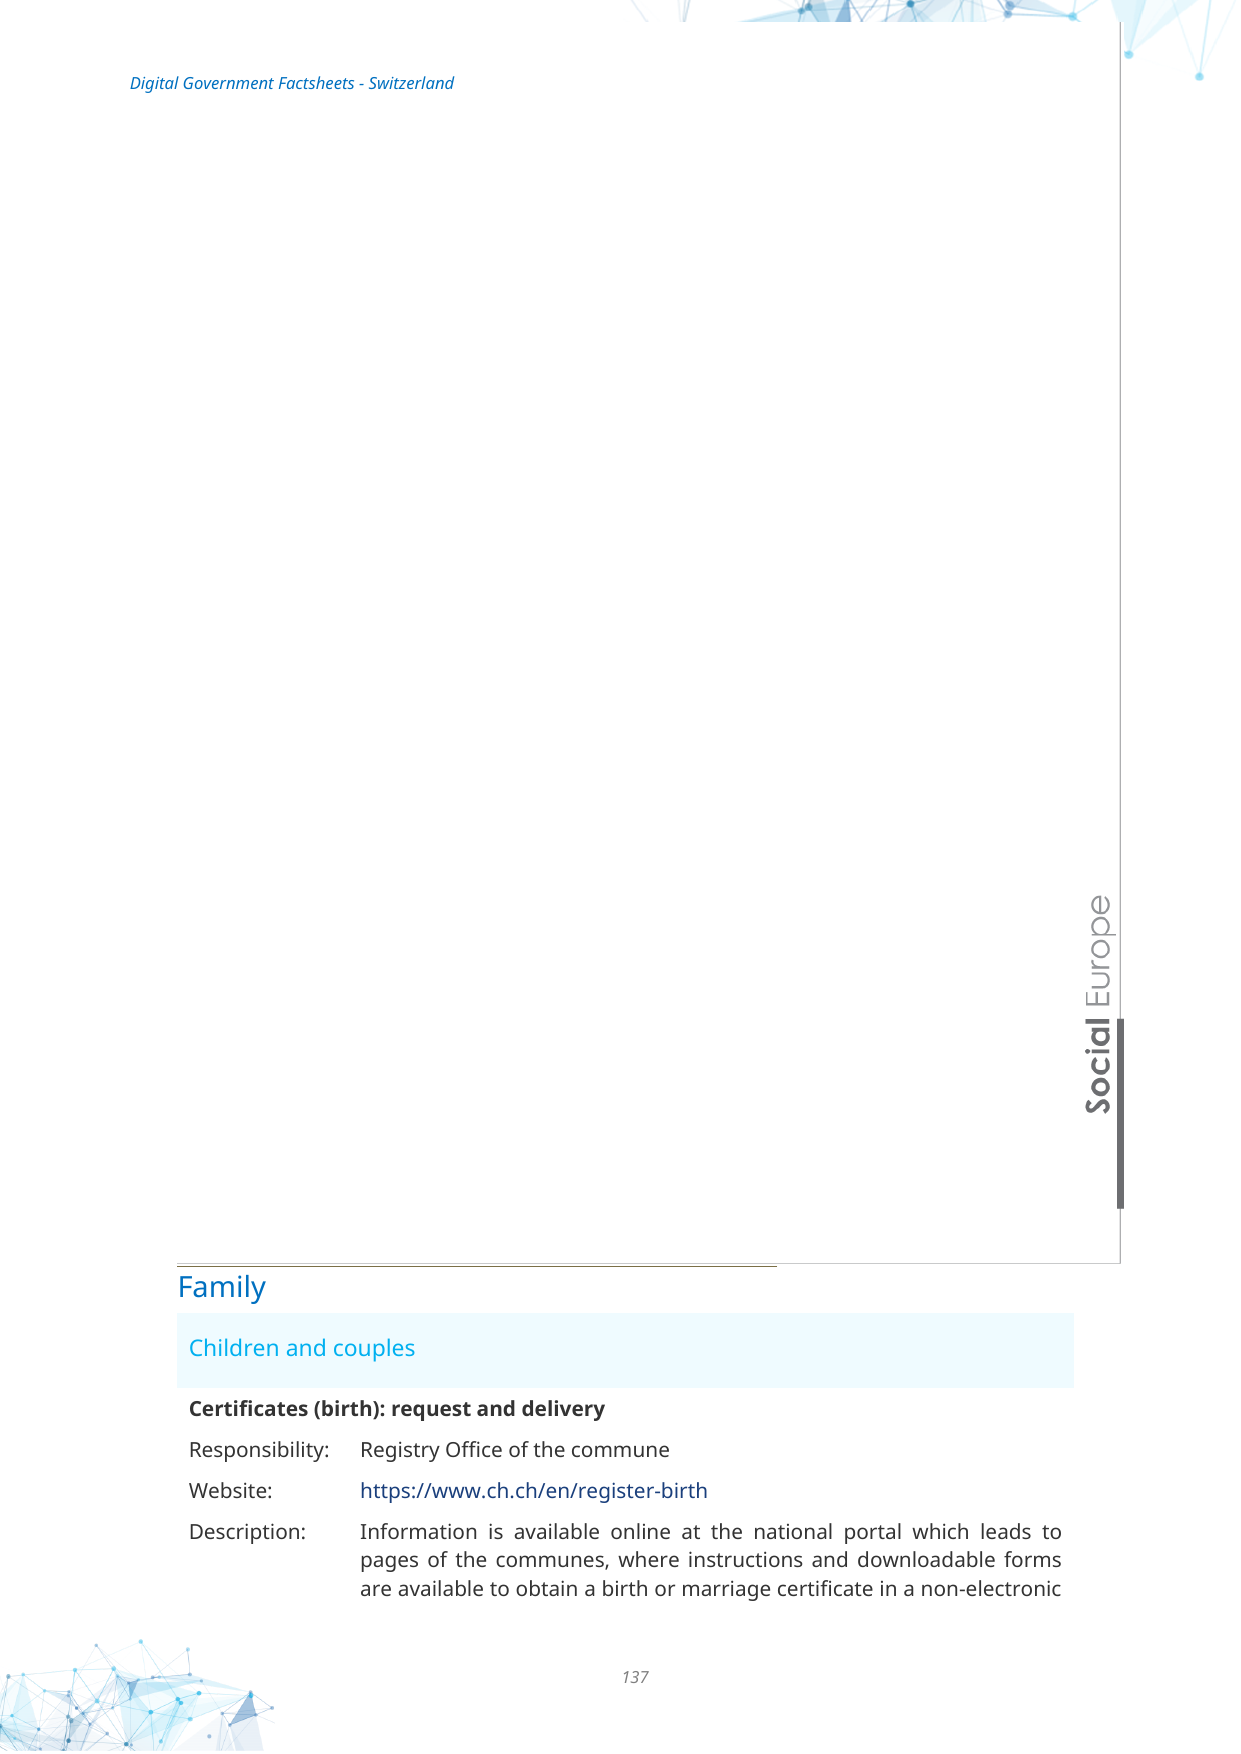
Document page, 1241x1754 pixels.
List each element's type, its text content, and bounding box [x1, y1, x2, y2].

picture [177, 22, 1124, 1264]
table_cell Website: [177, 1470, 349, 1511]
table_cell Certificates (birth): request and delivery [177, 1388, 1074, 1429]
subtitle Family [177, 1267, 1092, 1306]
table_cell Registry Office of the commune [349, 1429, 1074, 1469]
table_cell Information is available online at the national portal which leads to pages of the communes, where instructions and downloadable forms are available to obtain a birth or marriage certificate in a non-electronic manner. [349, 1511, 1074, 1608]
table_cell https://www.ch.ch/en/register-birth [349, 1470, 1074, 1511]
table_header Children and couples [177, 1313, 1074, 1388]
table_cell Description: [177, 1511, 349, 1608]
table_cell Responsibility: [177, 1429, 349, 1469]
